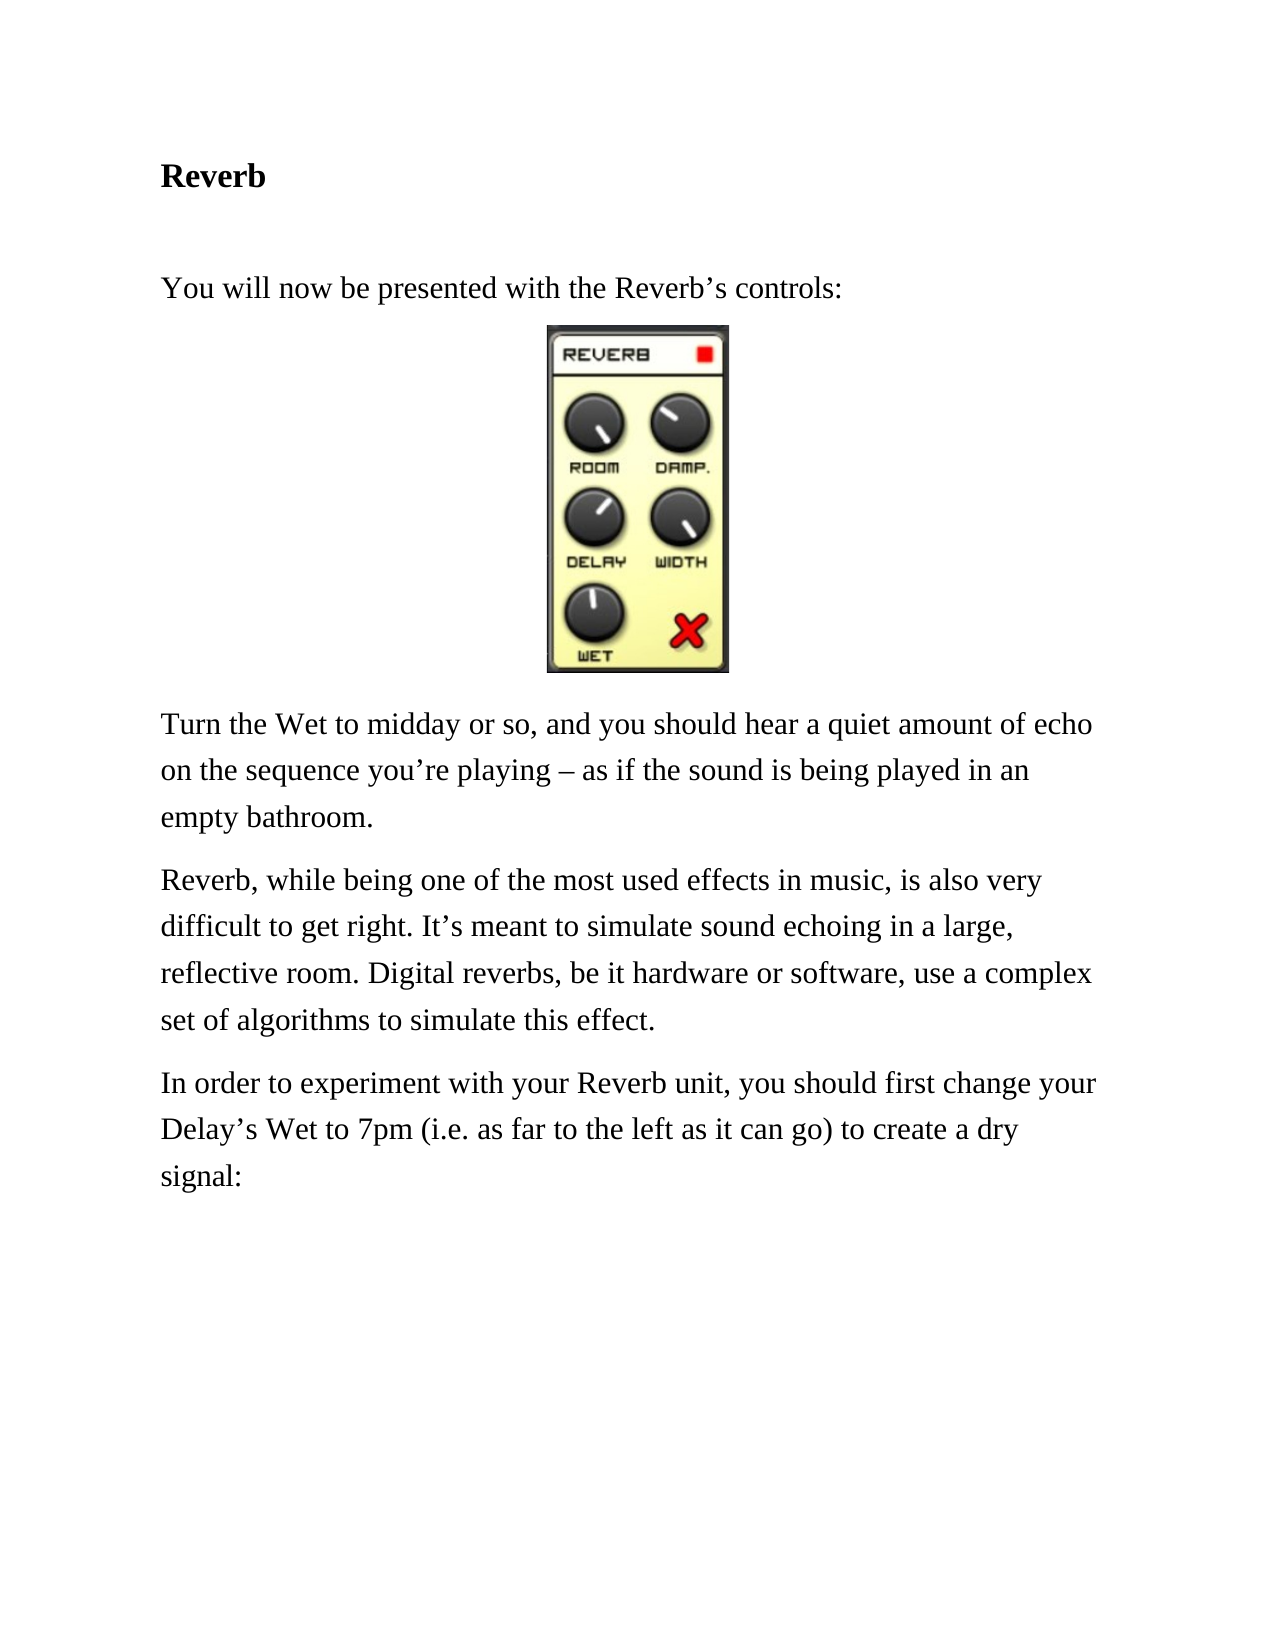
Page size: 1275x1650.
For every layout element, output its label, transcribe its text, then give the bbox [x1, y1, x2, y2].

text In order to experiment with your Reverb unit, you should first change your Delay’s Wet to 7pm (i.e. as far to the left as it can go) to create a dry signal: [160, 1064, 1106, 1193]
text Reverb, while being one of the most used effects in music, is also very difficult to get right. It’s meant to simulate sound echoing in a large, reflective room. Digital reverbs, be it hardware or software, use a complex set of algorithms to simulate this effect. [160, 861, 1106, 1037]
picture [546, 325, 730, 344]
text Turn the Wet to midday or so, and you should hear a quiet amount of echo on the sequence you’re playing – as if the sound is being played in an empty bathroom. [160, 344, 1106, 834]
text You will now be presented with the Reverb’s controls: [160, 269, 1275, 305]
subtitle Reverb [160, 155, 1275, 195]
